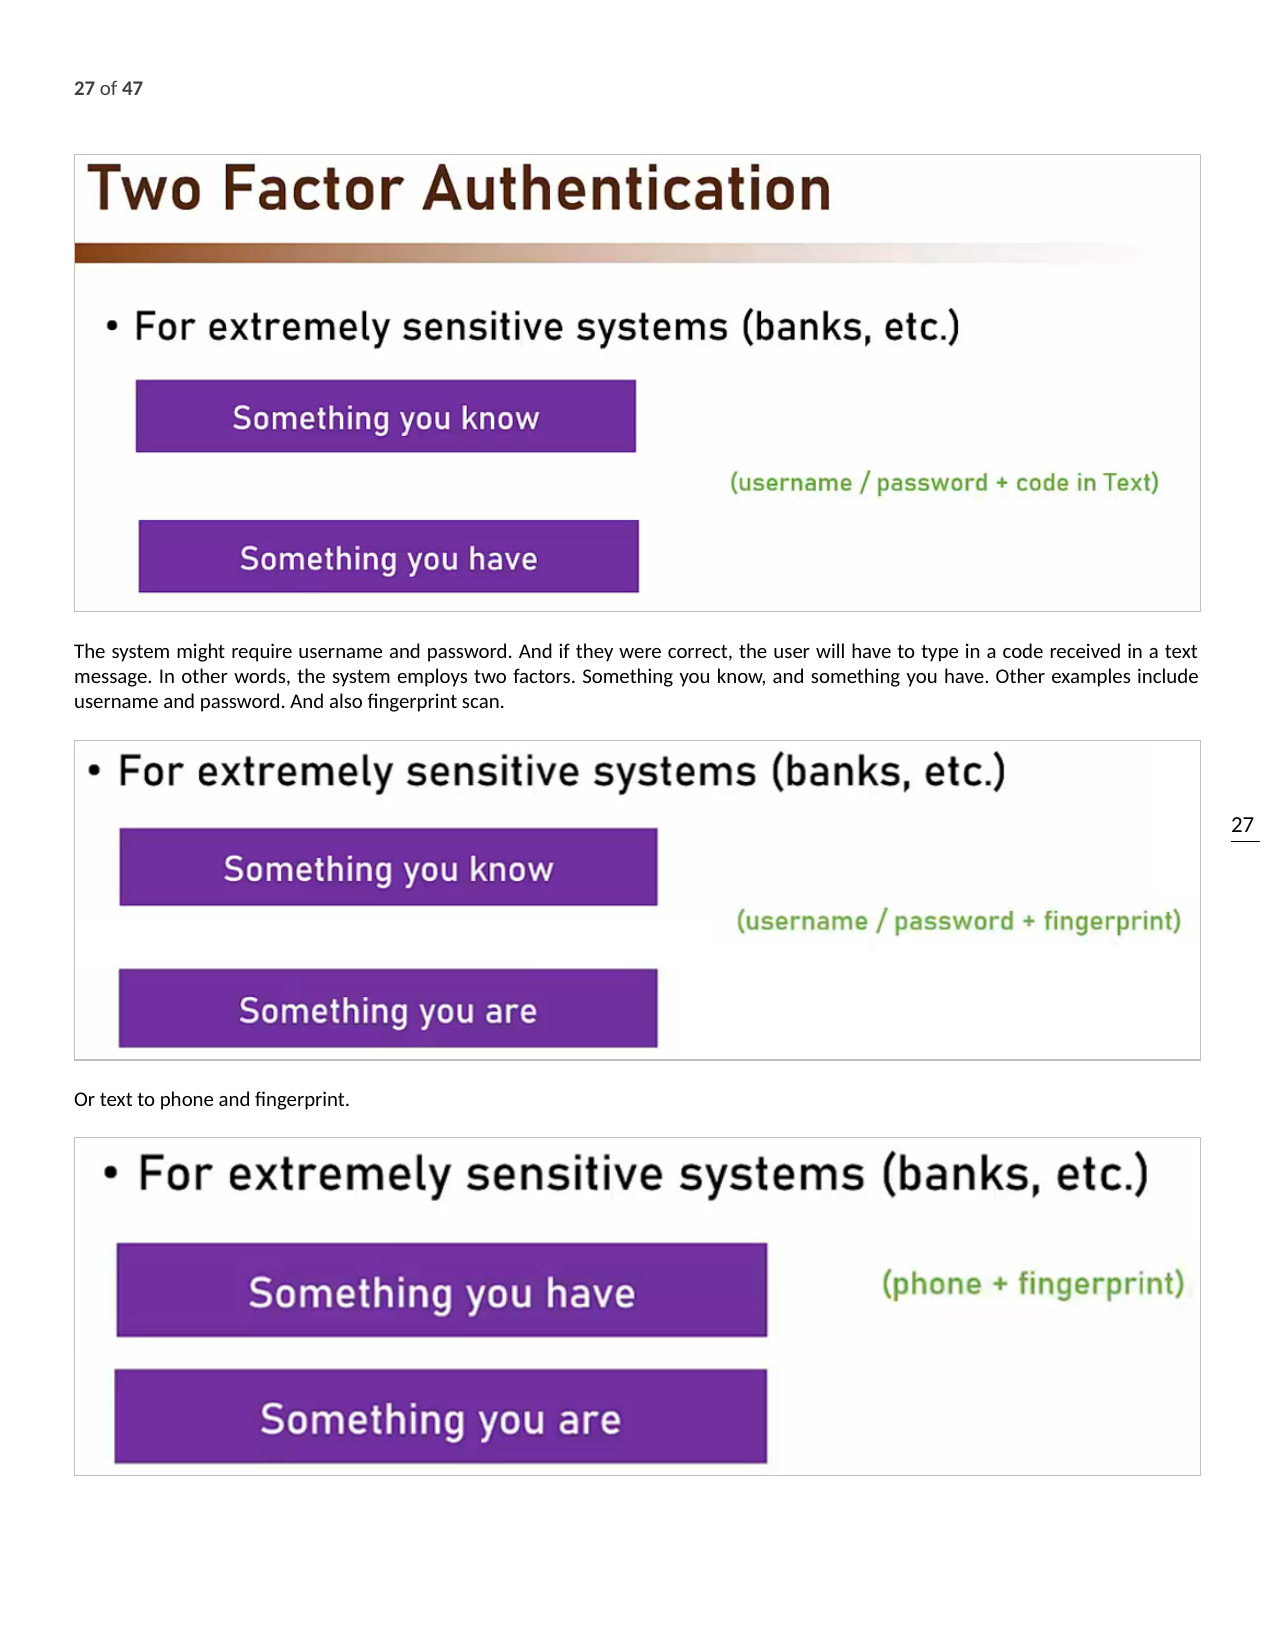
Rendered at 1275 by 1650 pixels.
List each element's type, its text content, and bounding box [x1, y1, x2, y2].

text Or text to phone and fingerprint. [74, 1086, 1201, 1111]
picture [75, 155, 1200, 611]
text The system might require username and password. And if they were correct, the user will have to type in a code received in a text message. In other words, the system employs two factors. Something you know, and something you have. Other examples include username and password. And also fingerprint scan. [74, 638, 1201, 714]
picture [75, 741, 1200, 1059]
picture [75, 1138, 1200, 1475]
